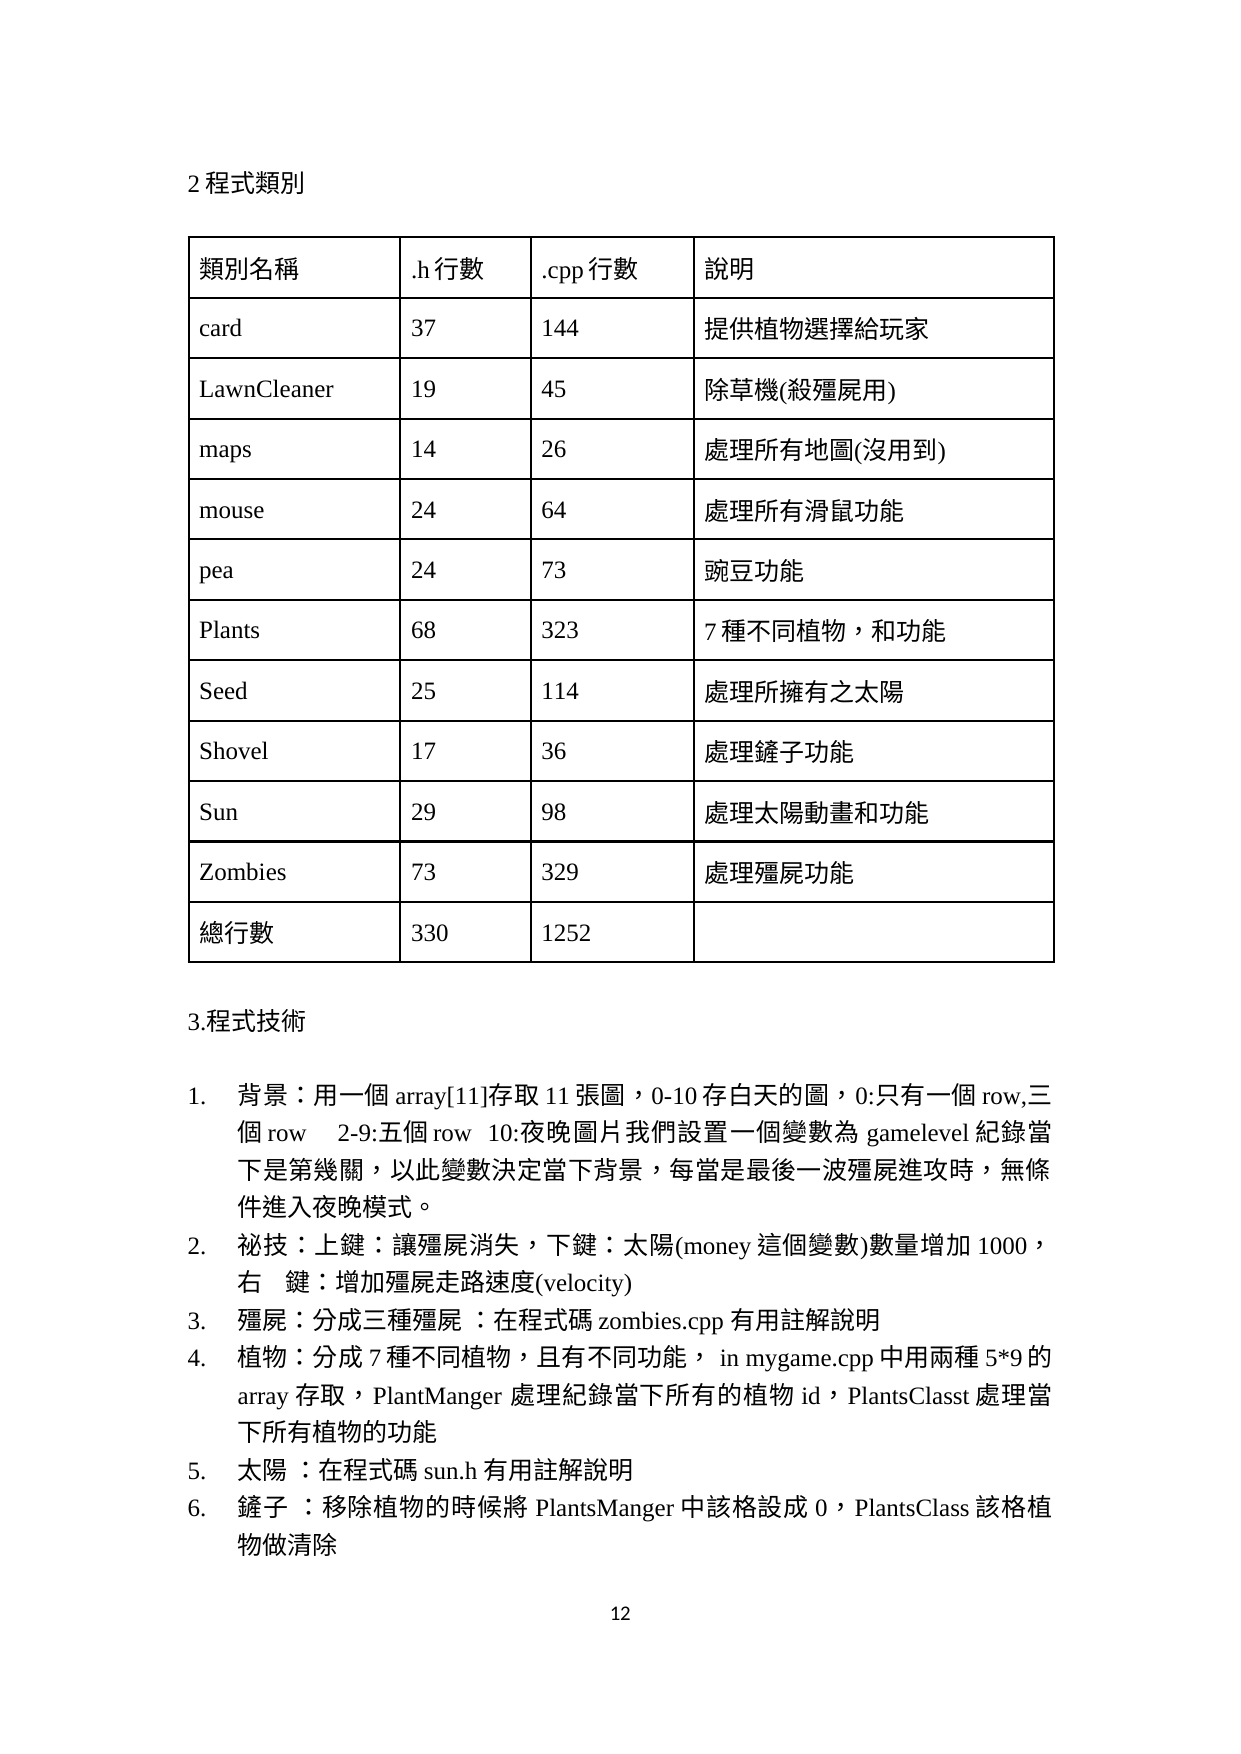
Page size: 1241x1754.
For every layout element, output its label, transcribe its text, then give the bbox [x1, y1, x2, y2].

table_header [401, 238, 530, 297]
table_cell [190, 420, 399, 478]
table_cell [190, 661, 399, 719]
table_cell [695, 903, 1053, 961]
text 2程式類別 [187, 162, 1053, 200]
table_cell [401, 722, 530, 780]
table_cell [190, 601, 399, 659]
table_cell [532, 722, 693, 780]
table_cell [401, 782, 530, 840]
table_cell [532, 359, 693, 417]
list 殭屍：分成三種殭屍 ：在程式碼zombies.cpp 有用註解說明 [187, 1299, 1053, 1337]
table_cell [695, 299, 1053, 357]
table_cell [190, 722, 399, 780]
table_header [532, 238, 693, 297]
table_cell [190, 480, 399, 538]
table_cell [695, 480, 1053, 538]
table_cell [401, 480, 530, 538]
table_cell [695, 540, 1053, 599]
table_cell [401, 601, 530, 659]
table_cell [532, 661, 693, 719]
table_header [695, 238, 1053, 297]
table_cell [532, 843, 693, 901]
text 3.程式技術 [187, 1001, 1053, 1038]
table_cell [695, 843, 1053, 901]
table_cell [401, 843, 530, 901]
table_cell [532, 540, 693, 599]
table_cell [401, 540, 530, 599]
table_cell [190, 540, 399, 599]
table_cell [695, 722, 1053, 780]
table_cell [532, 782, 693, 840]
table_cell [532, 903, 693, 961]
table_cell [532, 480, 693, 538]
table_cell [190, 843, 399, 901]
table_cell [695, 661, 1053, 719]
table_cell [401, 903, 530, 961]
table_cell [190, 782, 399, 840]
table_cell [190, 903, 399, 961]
list 太陽 ：在程式碼 sun.h 有用註解說明 [187, 1449, 1053, 1487]
list 祕技：上鍵：讓殭屍消失，下鍵：太陽(money這個變數)數量增加1000，右 鍵：增加殭屍走路速度(velocity) [187, 1224, 1053, 1299]
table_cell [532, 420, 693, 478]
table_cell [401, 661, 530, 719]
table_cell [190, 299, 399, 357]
list 植物：分成7種不同植物，且有不同功能， in mygame.cpp中用兩種5*9的array存取，PlantManger 處理紀錄當下所有的植物id，PlantsClasst處理當下所有植物的功能 [187, 1337, 1053, 1449]
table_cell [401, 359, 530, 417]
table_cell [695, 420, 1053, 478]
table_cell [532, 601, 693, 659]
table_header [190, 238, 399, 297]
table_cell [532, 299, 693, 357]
list 鏟子 ：移除植物的時候將PlantsManger中該格設成0，PlantsClass該格植物做清除 [187, 1487, 1053, 1562]
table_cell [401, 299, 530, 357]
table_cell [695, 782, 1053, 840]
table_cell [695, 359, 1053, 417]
list 背景：用一個array[11]存取11張圖，0-10存白天的圖，0:只有一個row,三個row 2-9:五個row 10:夜晚圖片我們設置一個變數為gamelevel紀錄當下是第幾關，以此變數決定當下背景，每當是最後一波殭屍進攻時，無條件進入夜晚模式。 [187, 1074, 1053, 1224]
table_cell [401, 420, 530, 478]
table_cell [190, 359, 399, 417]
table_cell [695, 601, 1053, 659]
